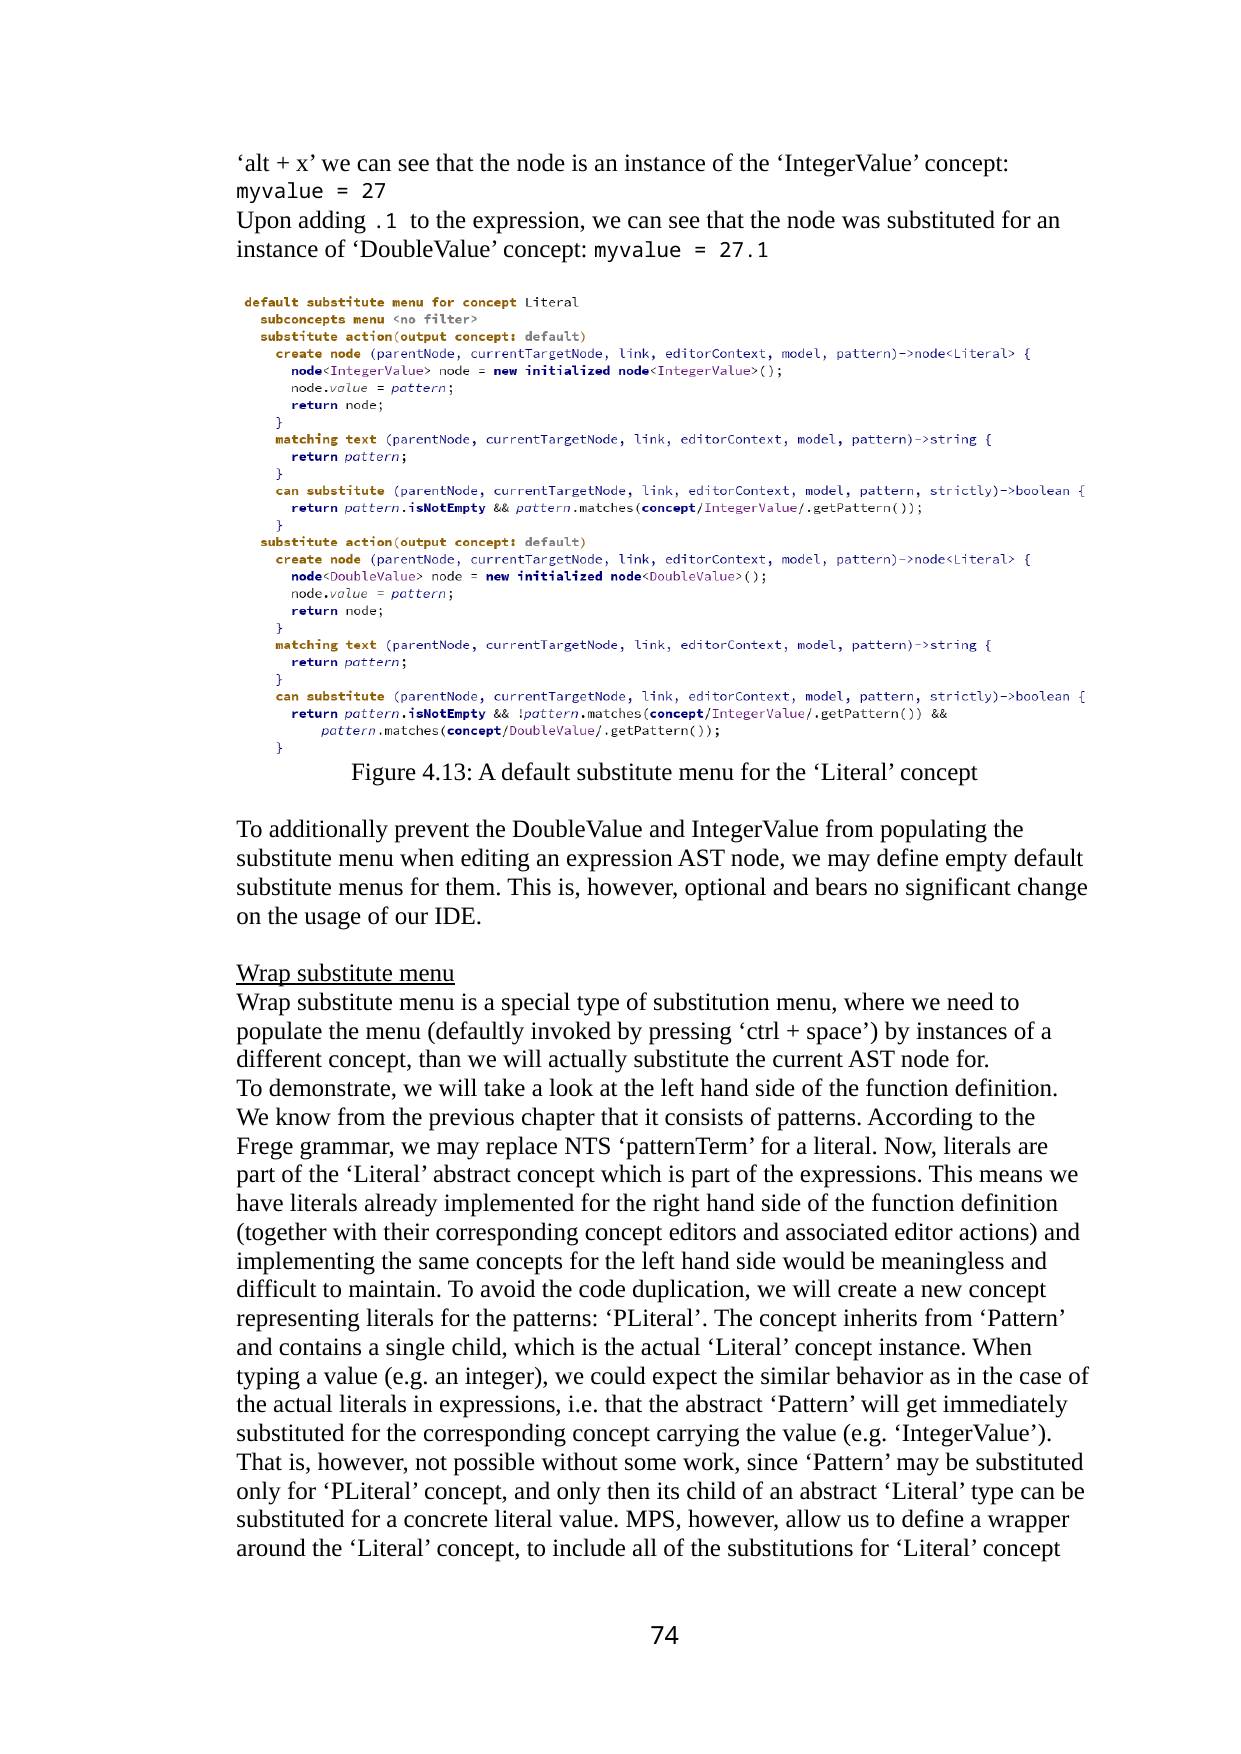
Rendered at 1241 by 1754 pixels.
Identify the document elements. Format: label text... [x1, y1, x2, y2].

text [236, 1073, 1092, 1562]
text Wrap substitute menu [236, 958, 1092, 987]
picture [240, 292, 1089, 757]
text Upon adding .1 to the expression, we can see that the node was substituted for an instance of ‘DoubleValue’ concept: myvalue = 27.1 [236, 205, 1092, 264]
text To additionally prevent the DoubleValue and IntegerValue from populating the substitute menu when editing an expression AST node, we may define empty default substitute menus for them. This is, however, optional and bears no significant change on the usage of our IDE. [236, 814, 1092, 929]
text Figure 4.13: A default substitute menu for the ‘Literal’ concept [236, 757, 1092, 786]
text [236, 148, 1092, 205]
text Wrap substitute menu is a special type of substitution menu, where we need to populate the menu (defaultly invoked by pressing ‘ctrl + space’) by instances of a different concept, than we will actually substitute the current AST node for. [236, 987, 1092, 1073]
